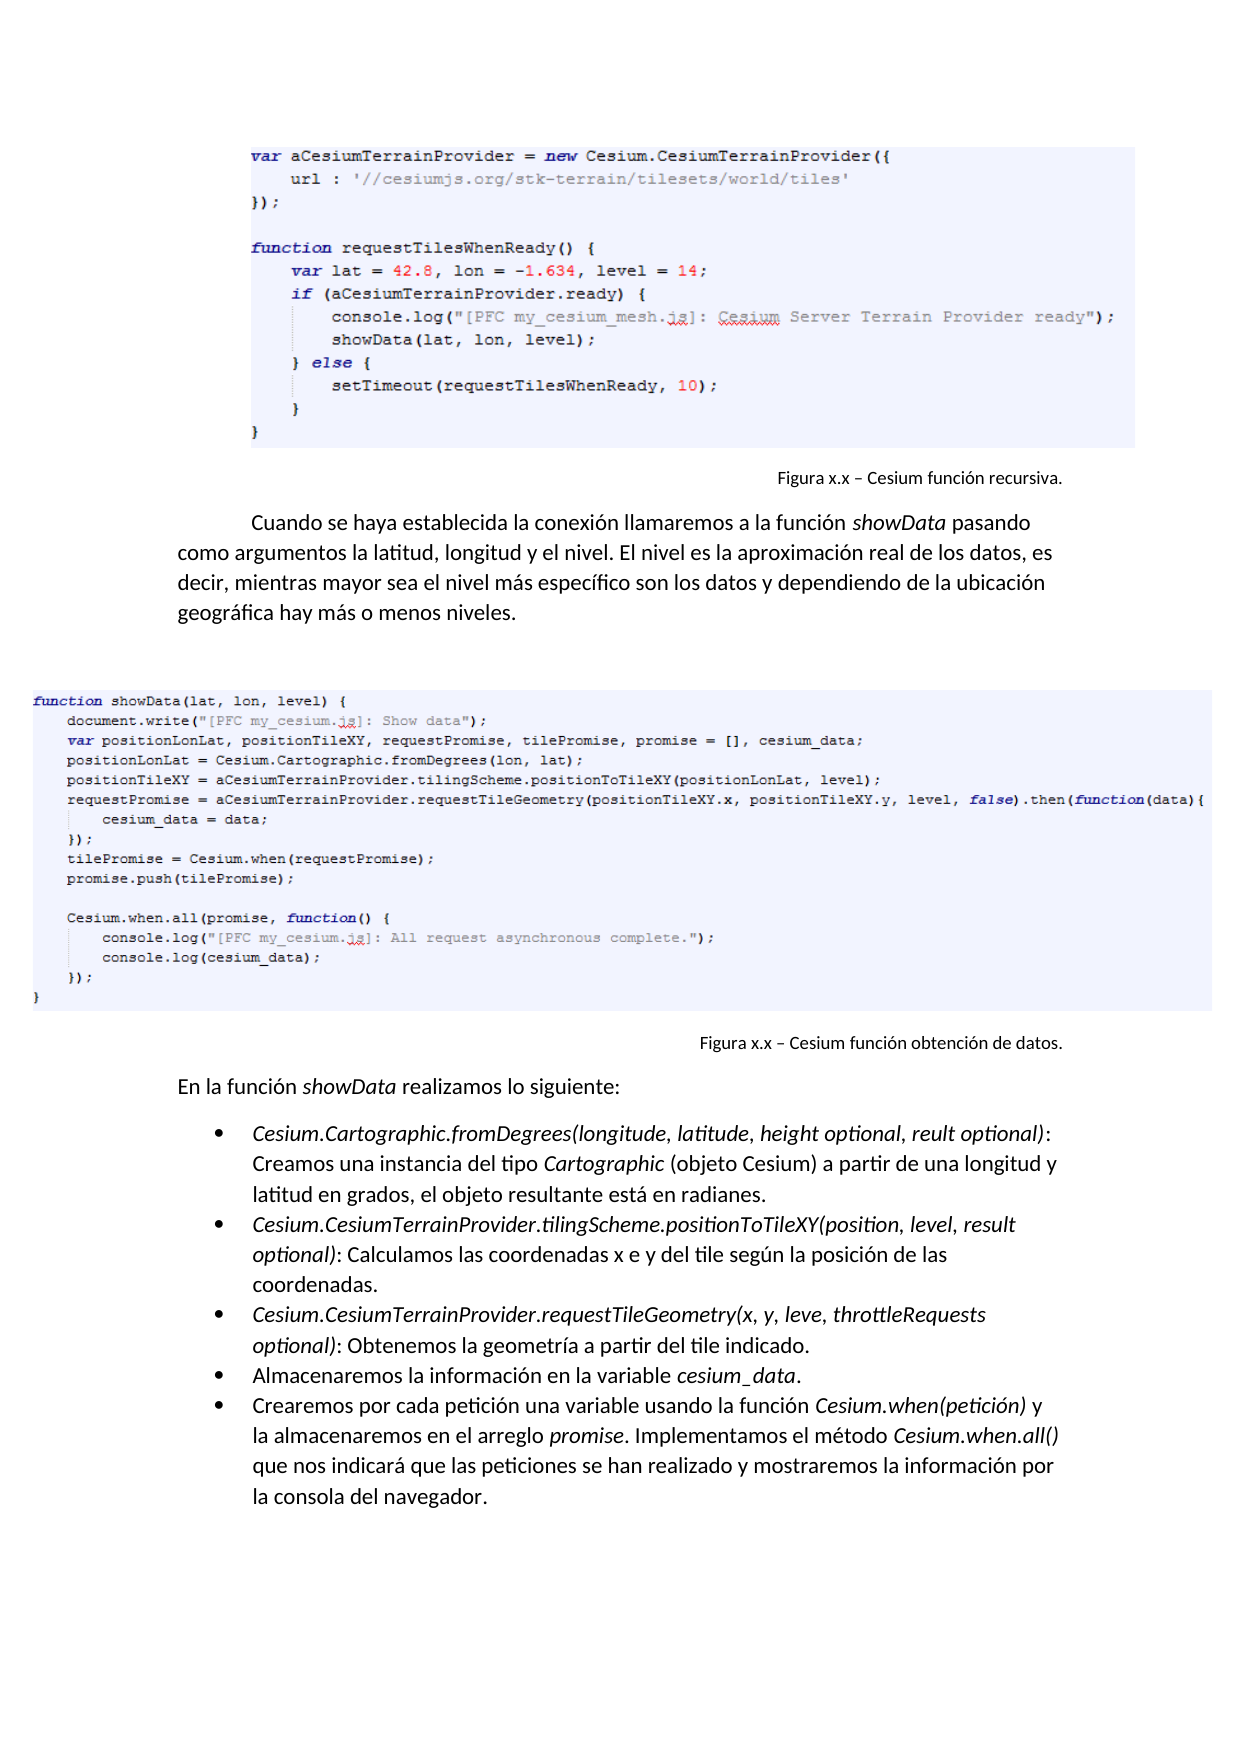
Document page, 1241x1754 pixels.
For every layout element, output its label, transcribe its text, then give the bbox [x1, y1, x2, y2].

list Cesium.CesiumTerrainProvider.requestTileGeometry(x, y, leve, throttleRequests optional): Obtenemos la geometría a partir del tile indicado. [215, 1301, 1063, 1359]
picture [251, 147, 1136, 448]
text Cuando se haya establecida la conexión llamaremos a la función showData pasando como argumentos la latitud, longitud y el nivel. El nivel es la aproximación real de los datos, es decir, mientras mayor sea el nivel más específico son los datos y dependiendo de la ubicación geográfica hay más o menos niveles. [177, 508, 1063, 626]
text Figura x.x – Cesium función recursiva. [177, 466, 1063, 489]
text En la función showData realizamos lo siguiente: [177, 1072, 1063, 1100]
list Cesium.Cartographic.fromDegrees(longitude, latitude, height optional, reult optional): Creamos una instancia del tipo Cartographic (objeto Cesium) a partir de una longitud y latitud en grados, el objeto resultante está en radianes. [215, 1119, 1063, 1208]
list Almacenaremos la información en la variable cesium_data. [215, 1361, 1063, 1389]
text Figura x.x – Cesium función obtención de datos. [251, 1011, 1063, 1054]
picture [32, 690, 1213, 1011]
list Cesium.CesiumTerrainProvider.tilingScheme.positionToTileXY(position, level, result optional): Calculamos las coordenadas x e y del tile según la posición de las coordenadas. [215, 1210, 1063, 1298]
list Crearemos por cada petición una variable usando la función Cesium.when(petición) y la almacenaremos en el arreglo promise. Implementamos el método Cesium.when.all() que nos indicará que las peticiones se han realizado y mostraremos la información por la consola del navegador. [215, 1391, 1063, 1510]
